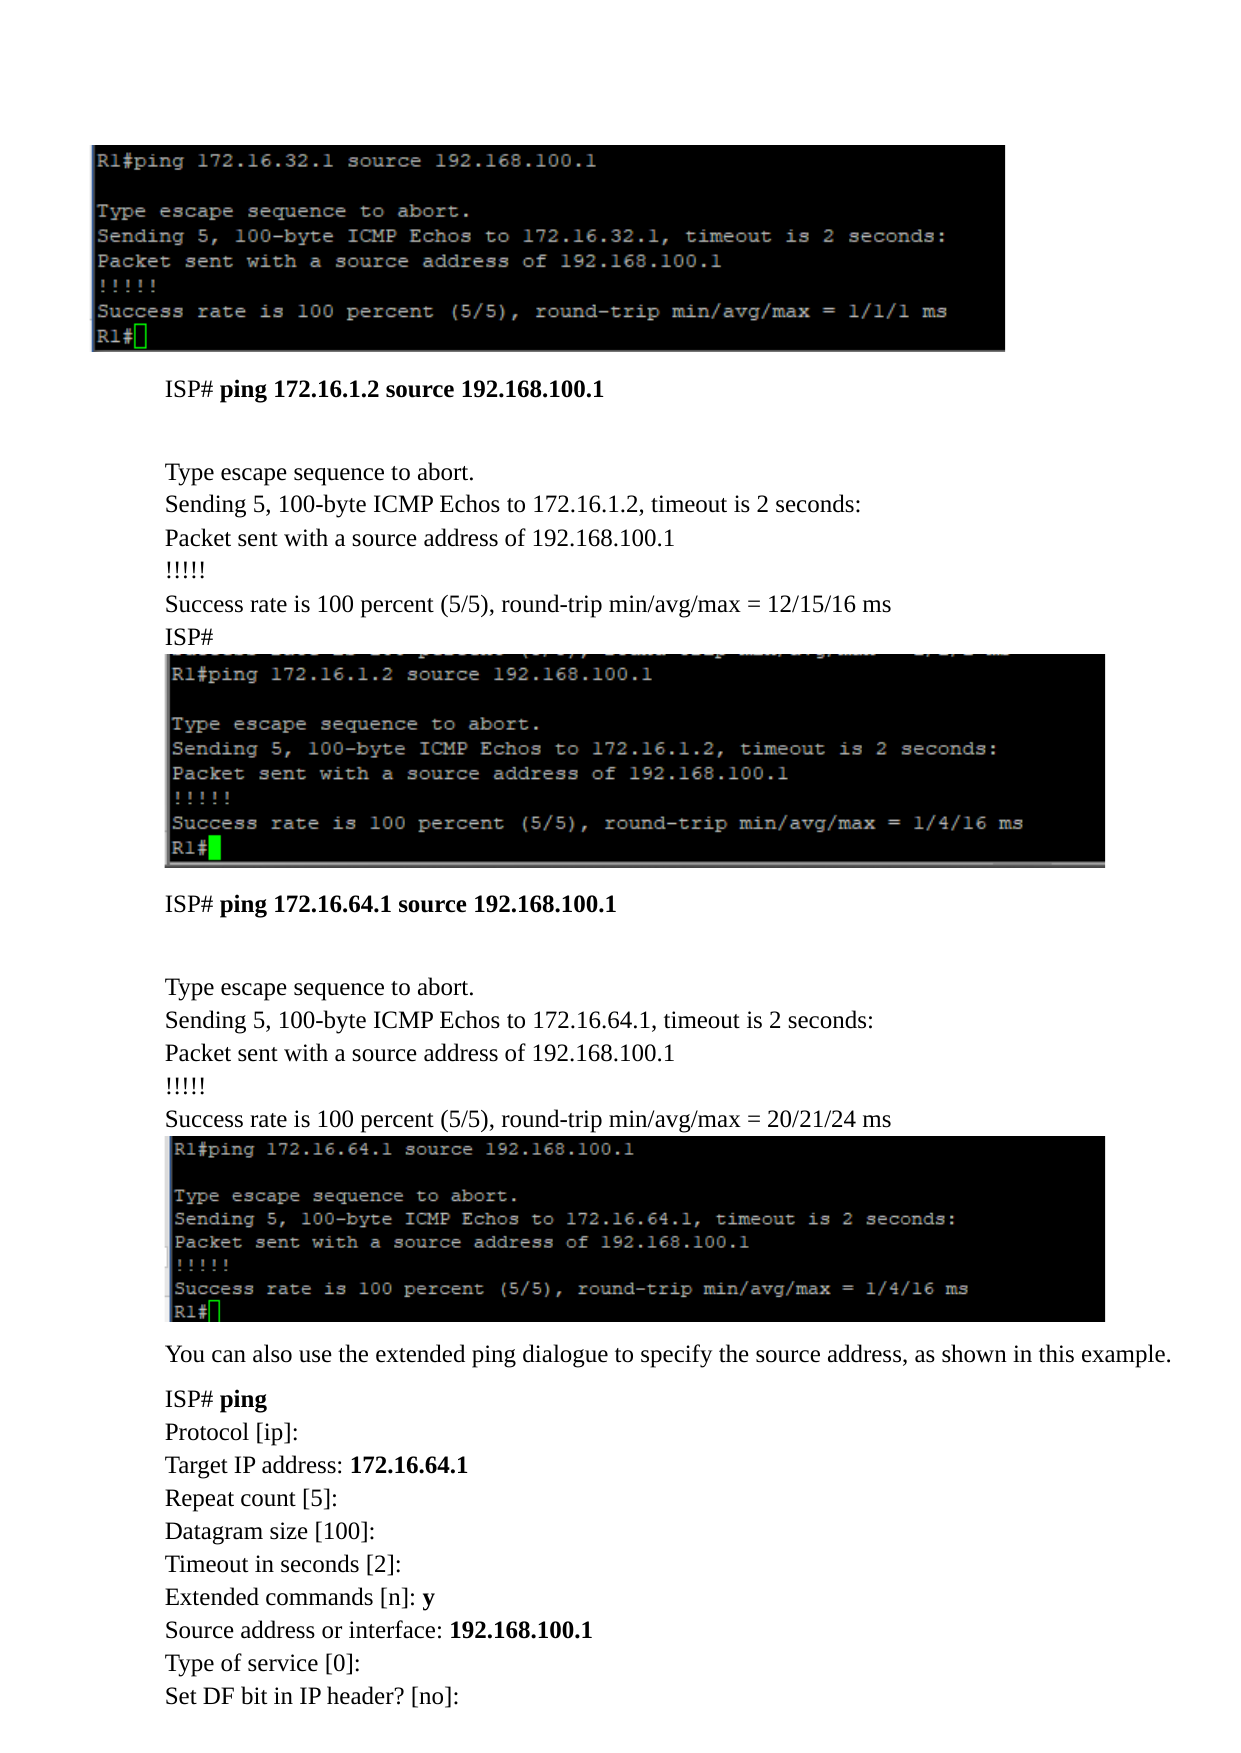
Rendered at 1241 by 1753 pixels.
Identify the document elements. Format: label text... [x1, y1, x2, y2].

text You can also use the extended ping dialogue to specify the source address, as shown in this example. [164, 1339, 1182, 1367]
text Target IP address: 172.16.64.1 [164, 1450, 1182, 1479]
text Type of service [0]: [164, 1648, 1182, 1677]
text Source address or interface: 192.168.100.1 [164, 1615, 1182, 1644]
text ISP# ping 172.16.1.2 source 192.168.100.1 [164, 374, 1182, 403]
text ISP# ping 172.16.64.1 source 192.168.100.1 [164, 889, 1182, 918]
text Success rate is 100 percent (5/5), round-trip min/avg/max = 12/15/16 ms [164, 589, 1182, 617]
text Packet sent with a source address of 192.168.100.1 [164, 523, 1182, 551]
text Type escape sequence to abort. [164, 457, 1182, 485]
text Sending 5, 100-byte ICMP Echos to 172.16.1.2, timeout is 2 seconds: [164, 489, 1182, 518]
text !!!!! [164, 556, 1182, 584]
text !!!!! [164, 1071, 1182, 1099]
text Success rate is 100 percent (5/5), round-trip min/avg/max = 20/21/24 ms [164, 1104, 1182, 1132]
text Extended commands [n]: y [164, 1582, 1182, 1611]
text Repeat count [5]: [164, 1483, 1182, 1512]
text Sending 5, 100-byte ICMP Echos to 172.16.64.1, timeout is 2 seconds: [164, 1005, 1182, 1033]
picture [89, 145, 1006, 352]
picture [164, 1136, 1106, 1322]
text Set DF bit in IP header? [no]: [164, 1681, 1182, 1710]
text Timeout in seconds [2]: [164, 1549, 1182, 1578]
text ISP# ping [164, 1384, 1182, 1413]
text Datagram size [100]: [164, 1516, 1182, 1545]
text Packet sent with a source address of 192.168.100.1 [164, 1038, 1182, 1066]
picture [164, 654, 1106, 868]
text ISP# [164, 622, 1182, 650]
text Protocol [ip]: [164, 1417, 1182, 1446]
text Type escape sequence to abort. [164, 972, 1182, 1000]
